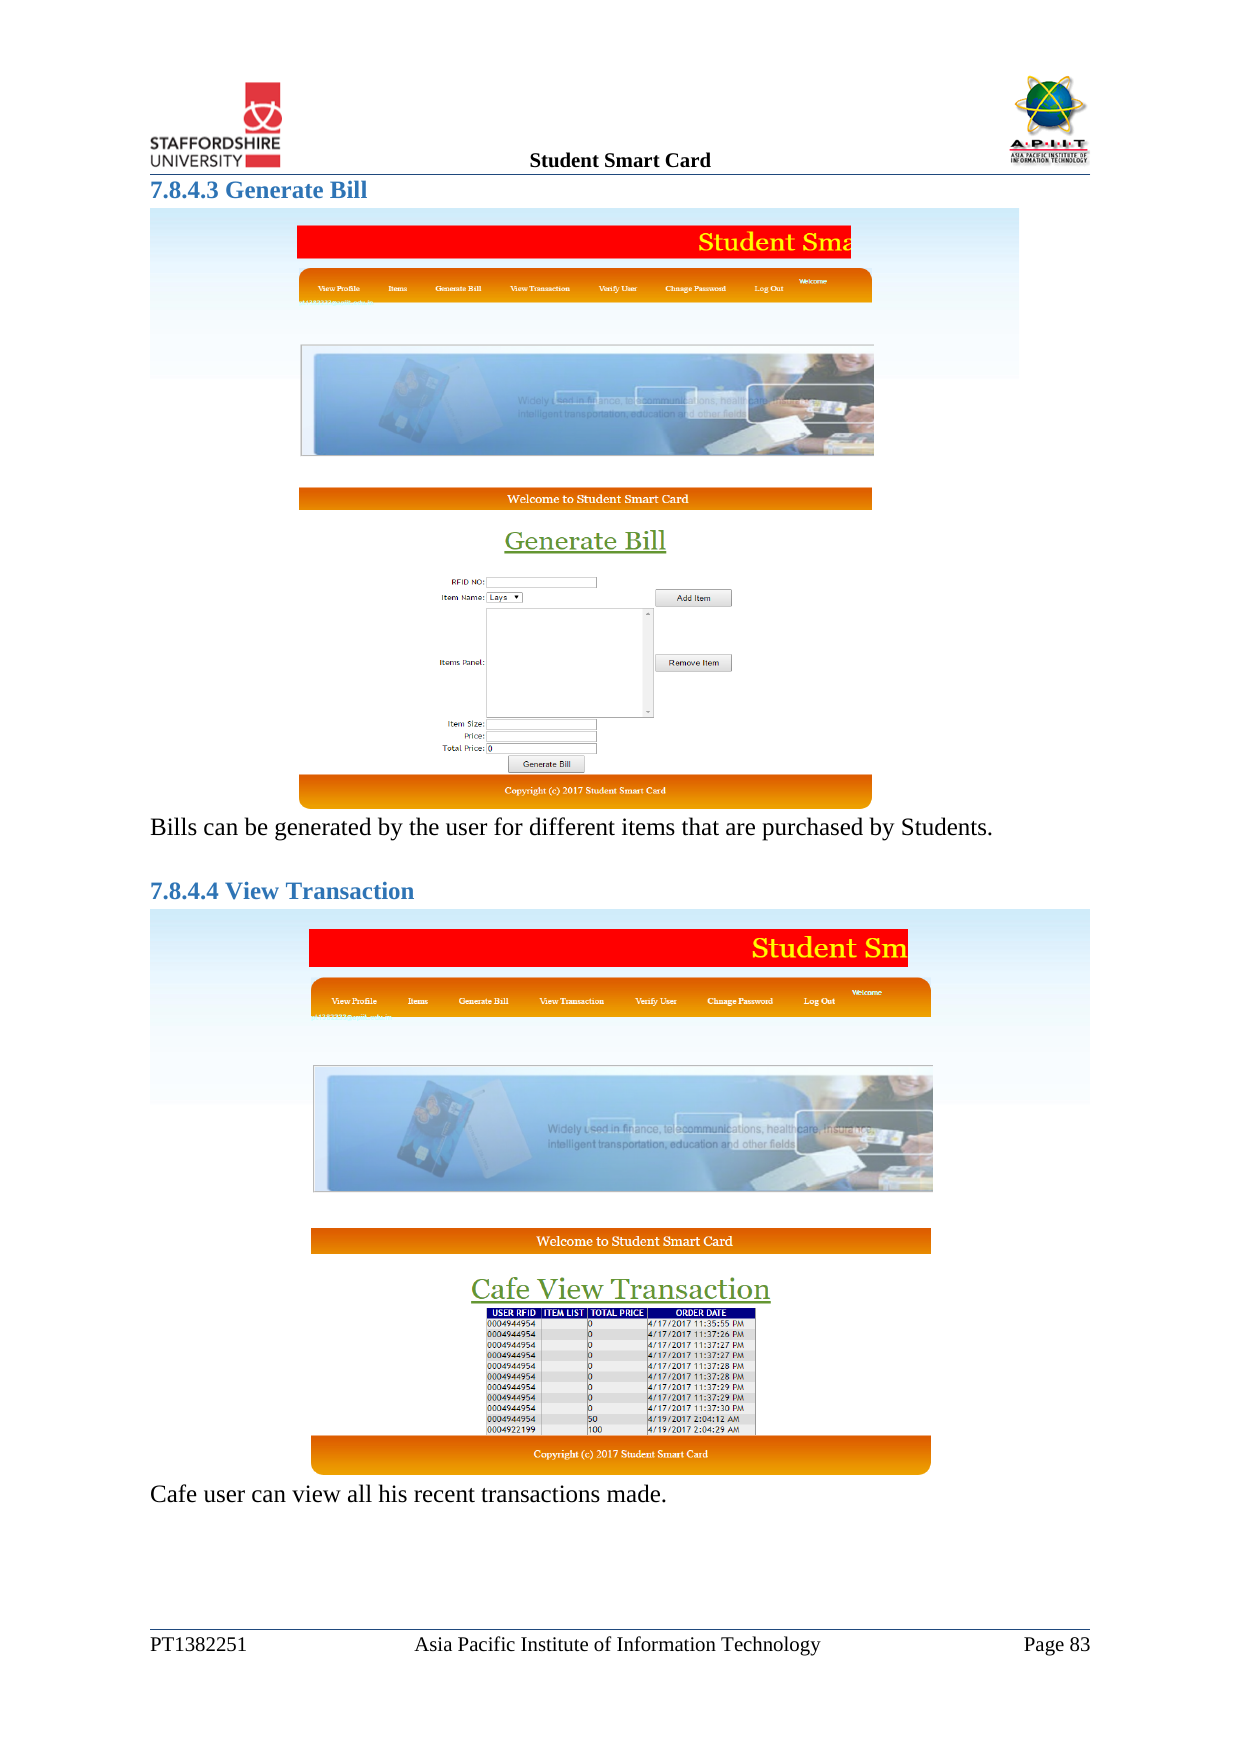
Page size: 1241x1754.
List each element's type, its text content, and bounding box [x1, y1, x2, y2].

text Cafe user can view all his recent transactions made. [150, 1479, 1090, 1508]
subtitle 7.8.4.4 View Transaction [150, 876, 1090, 909]
picture [150, 909, 1090, 1475]
picture [150, 82, 282, 168]
text Bills can be generated by the user for different items that are purchased by Students. [150, 812, 1090, 841]
picture [1007, 73, 1091, 168]
picture [150, 208, 1020, 809]
